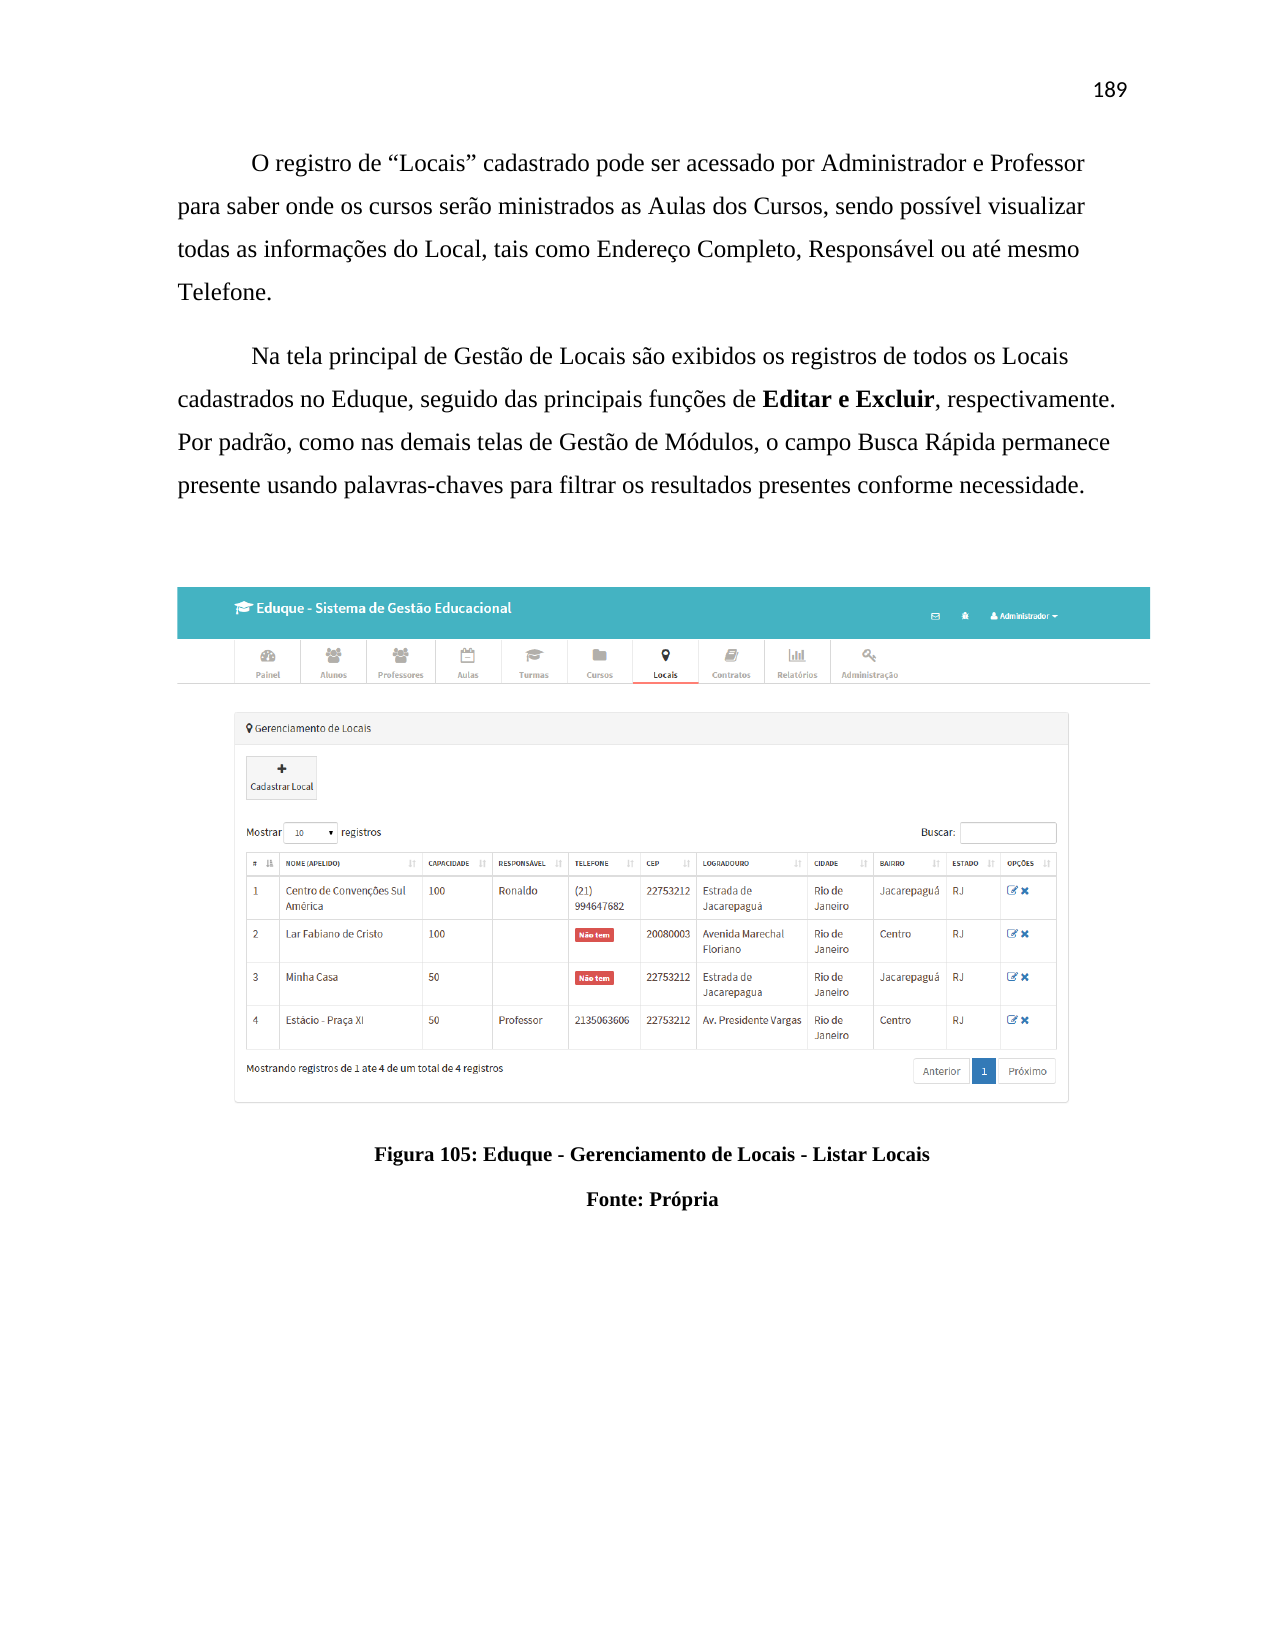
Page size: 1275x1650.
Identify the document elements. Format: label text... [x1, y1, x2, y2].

text Figura 105: Eduque - Gerenciamento de Locais - Listar Locais [177, 1142, 1127, 1166]
text Na tela principal de Gestão de Locais são exibidos os registros de todos os Locais cadastrados no Eduque, seguido das principais funções de Editar e Excluir, respectivamente. Por padrão, como nas demais telas de Gestão de Módulos, o campo Busca Rápida permanece presente usando palavras-chaves para filtrar os resultados presentes conforme necessidade. [177, 341, 1127, 499]
text O registro de “Locais” cadastrado pode ser acessado por Administrador e Professor para saber onde os cursos serão ministrados as Aulas dos Cursos, sendo possível visualizar todas as informações do Local, tais como Endereço Completo, Responsável ou até mesmo Telefone. [177, 148, 1127, 306]
picture [177, 587, 1151, 1117]
text Fonte: Própria [177, 1187, 1127, 1211]
